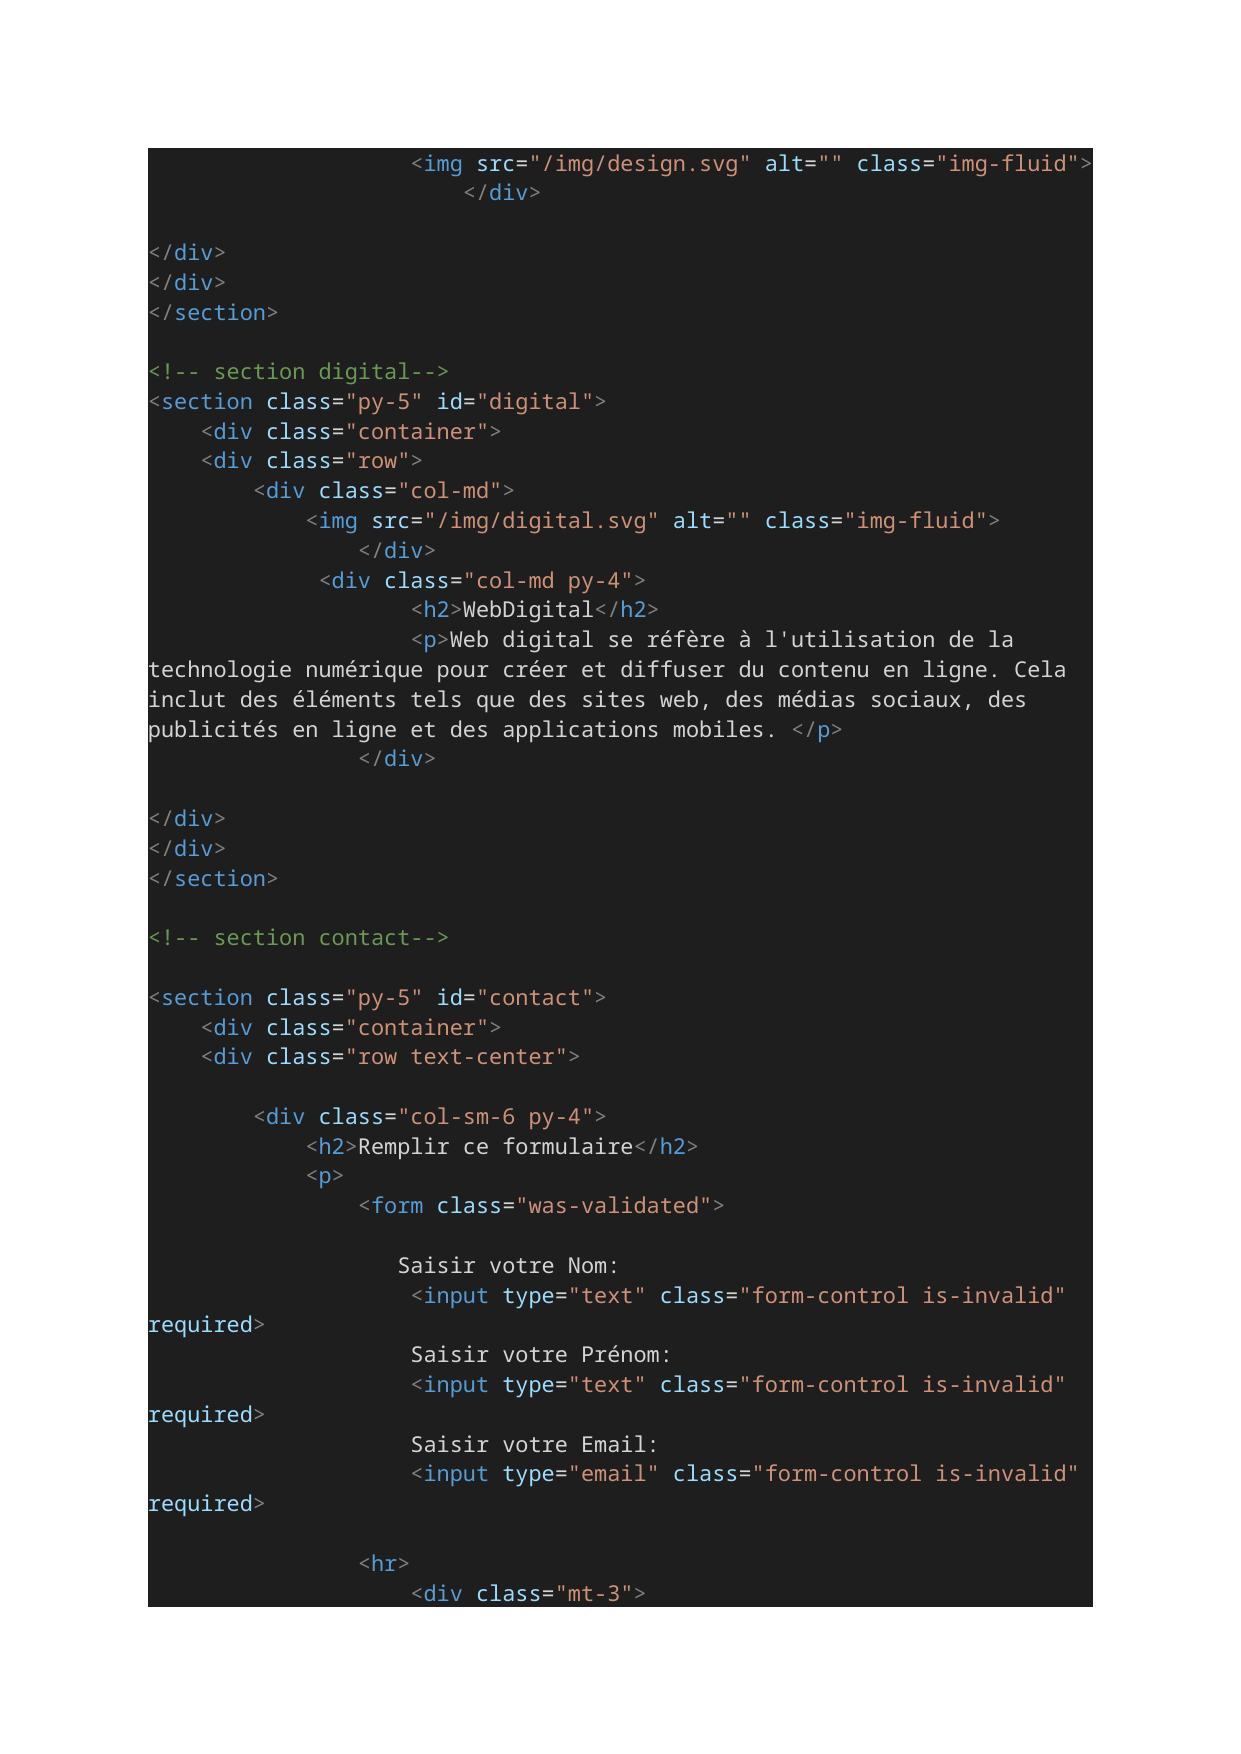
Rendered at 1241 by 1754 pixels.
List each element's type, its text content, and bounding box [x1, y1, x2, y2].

text <p> [148, 1161, 1093, 1190]
text <div class="row"> [148, 446, 1093, 475]
text <section class="py-5" id="contact"> [148, 982, 1093, 1012]
text <div class="row text-center"> [148, 1041, 1093, 1071]
text </div> [148, 535, 1093, 565]
text <div class="col-md py-4"> [148, 565, 1093, 594]
text <div class="container"> [148, 1012, 1093, 1041]
text <input type="email" class="form-control is-invalid" required> [148, 1458, 1093, 1518]
text Saisir votre Prénom: [148, 1339, 1093, 1369]
text <section class="py-5" id="digital"> [148, 386, 1093, 416]
text Saisir votre Nom: [148, 1250, 1093, 1280]
text </div> [148, 803, 1093, 833]
text <input type="text" class="form-control is-invalid" required> [148, 1280, 1093, 1339]
text </section> [148, 297, 1093, 326]
text <hr> [148, 1548, 1093, 1578]
text </div> [148, 743, 1093, 773]
text <!-- section contact--> [148, 922, 1093, 952]
text </div> [148, 177, 1093, 207]
text </div> [148, 237, 1093, 267]
text Saisir votre Email: [148, 1429, 1093, 1458]
text <form class="was-validated"> [148, 1190, 1093, 1220]
text <div class="col-sm-6 py-4"> [148, 1101, 1093, 1131]
text <p>Web digital se réfère à l'utilisation de la technologie numérique pour créer et diffuser du contenu en ligne. Cela inclut des éléments tels que des sites web, des médias sociaux, des publicités en ligne et des applications mobiles. </p> [148, 624, 1093, 743]
text </div> [148, 833, 1093, 863]
text <img src="/img/digital.svg" alt="" class="img-fluid"> [148, 505, 1093, 535]
text <h2>Remplir ce formulaire</h2> [148, 1131, 1093, 1161]
text <input type="text" class="form-control is-invalid" required> [148, 1369, 1093, 1429]
text <div class="col-md"> [148, 475, 1093, 505]
text <h2>WebDigital</h2> [148, 594, 1093, 624]
text </div> [148, 267, 1093, 297]
text <div class="mt-3"> [148, 1578, 1093, 1607]
text </section> [148, 863, 1093, 892]
text <div class="container"> [148, 416, 1093, 446]
text <!-- section digital--> [148, 356, 1093, 386]
text <img src="/img/design.svg" alt="" class="img-fluid"> [148, 148, 1093, 177]
